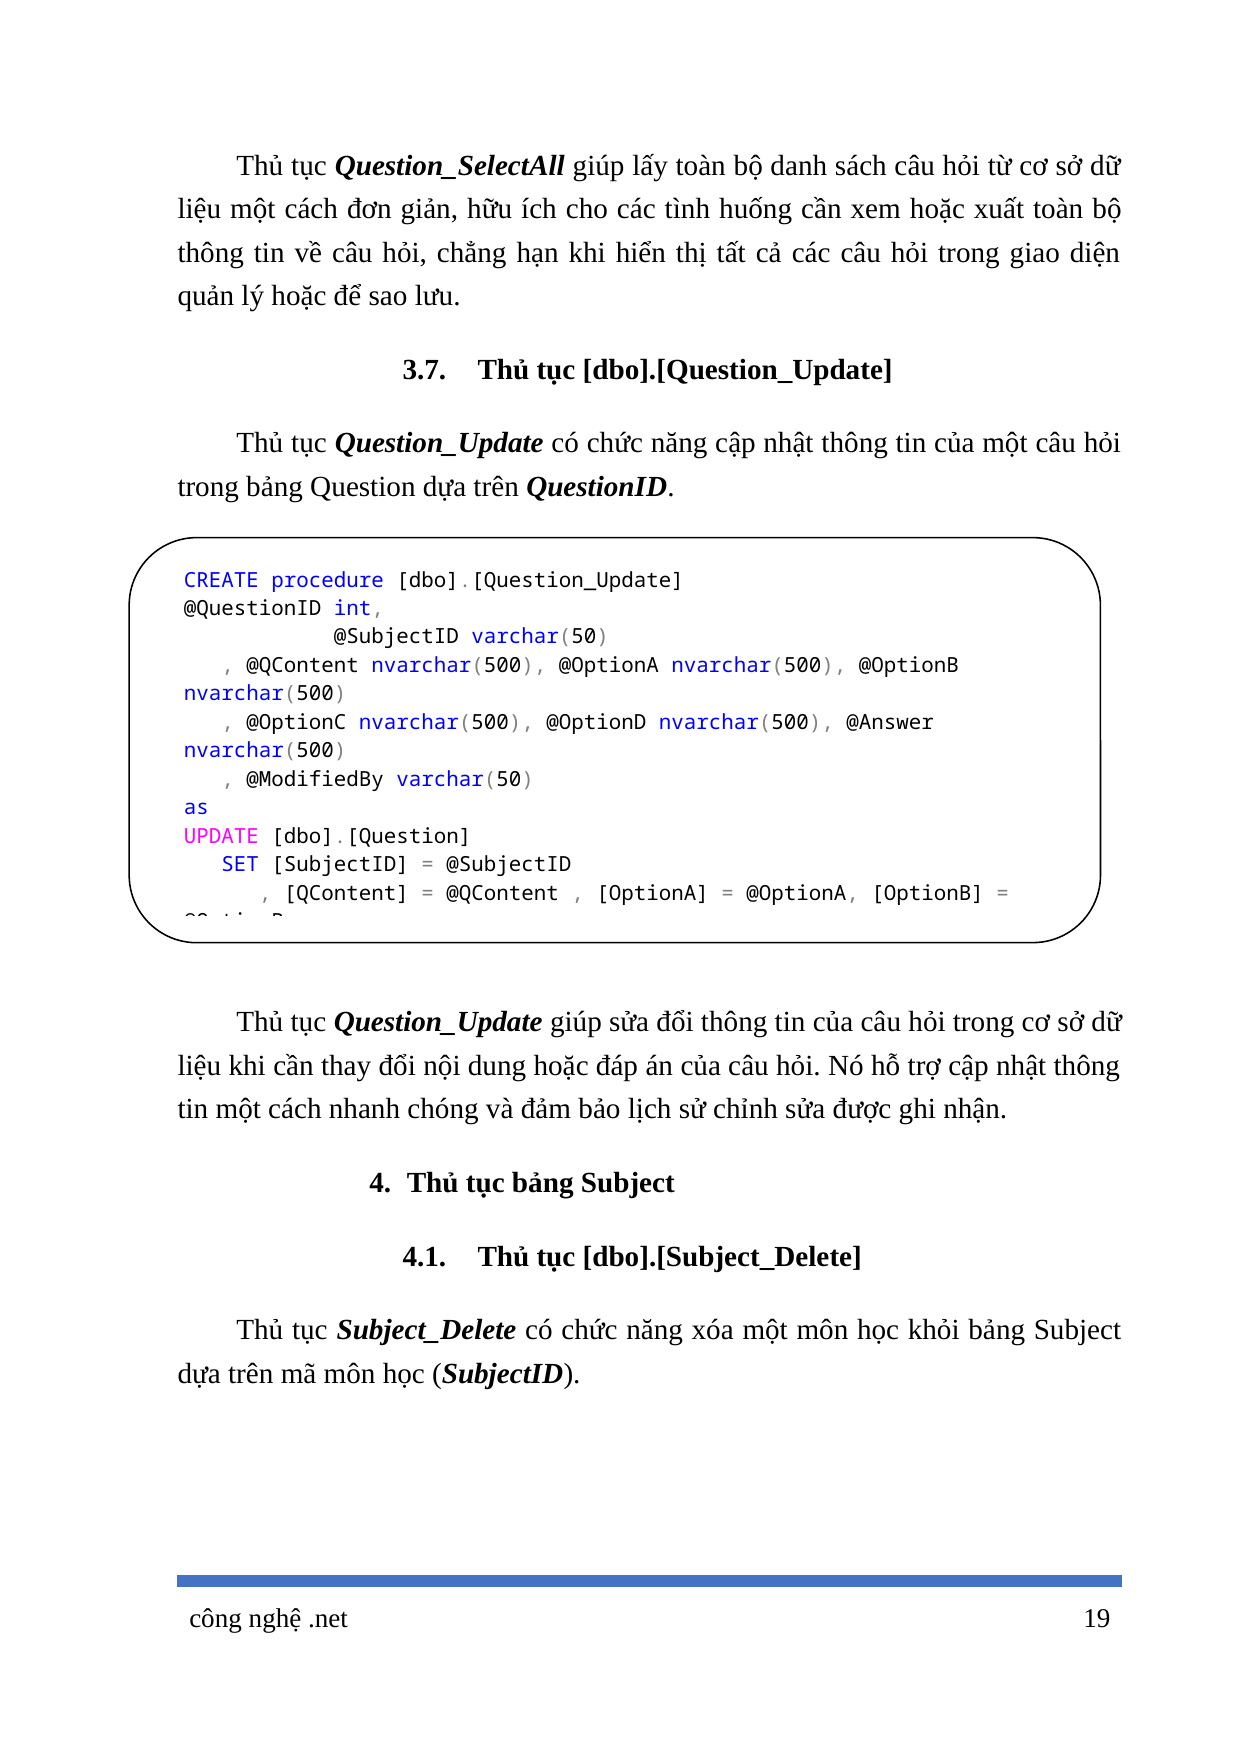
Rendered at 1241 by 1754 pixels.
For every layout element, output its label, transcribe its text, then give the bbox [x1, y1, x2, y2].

text Thủ tục [dbo].[Question_Update] [402, 352, 1122, 385]
text Thủ tục Question_SelectAll giúp lấy toàn bộ danh sách câu hỏi từ cơ sở dữ liệu một cách đơn giản, hữu ích cho các tình huống cần xem hoặc xuất toàn bộ thông tin về câu hỏi, chẳng hạn khi hiển thị tất cả các câu hỏi trong giao diện quản lý hoặc để sao lưu. [177, 148, 1122, 312]
text Thủ tục Question_Update giúp sửa đổi thông tin của câu hỏi trong cơ sở dữ liệu khi cần thay đổi nội dung hoặc đáp án của câu hỏi. Nó hỗ trợ cập nhật thông tin một cách nhanh chóng và đảm bảo lịch sử chỉnh sửa được ghi nhận. [177, 542, 1122, 1125]
subtitle Thủ tục bảng Subject [369, 1165, 1122, 1199]
text Thủ tục Subject_Delete có chức năng xóa một môn học khỏi bảng Subject dựa trên mã môn học (SubjectID). [177, 1312, 1122, 1389]
text Thủ tục [dbo].[Subject_Delete] [402, 1239, 1122, 1272]
text Thủ tục Question_Update có chức năng cập nhật thông tin của một câu hỏi trong bảng Question dựa trên QuestionID. [177, 425, 1122, 502]
